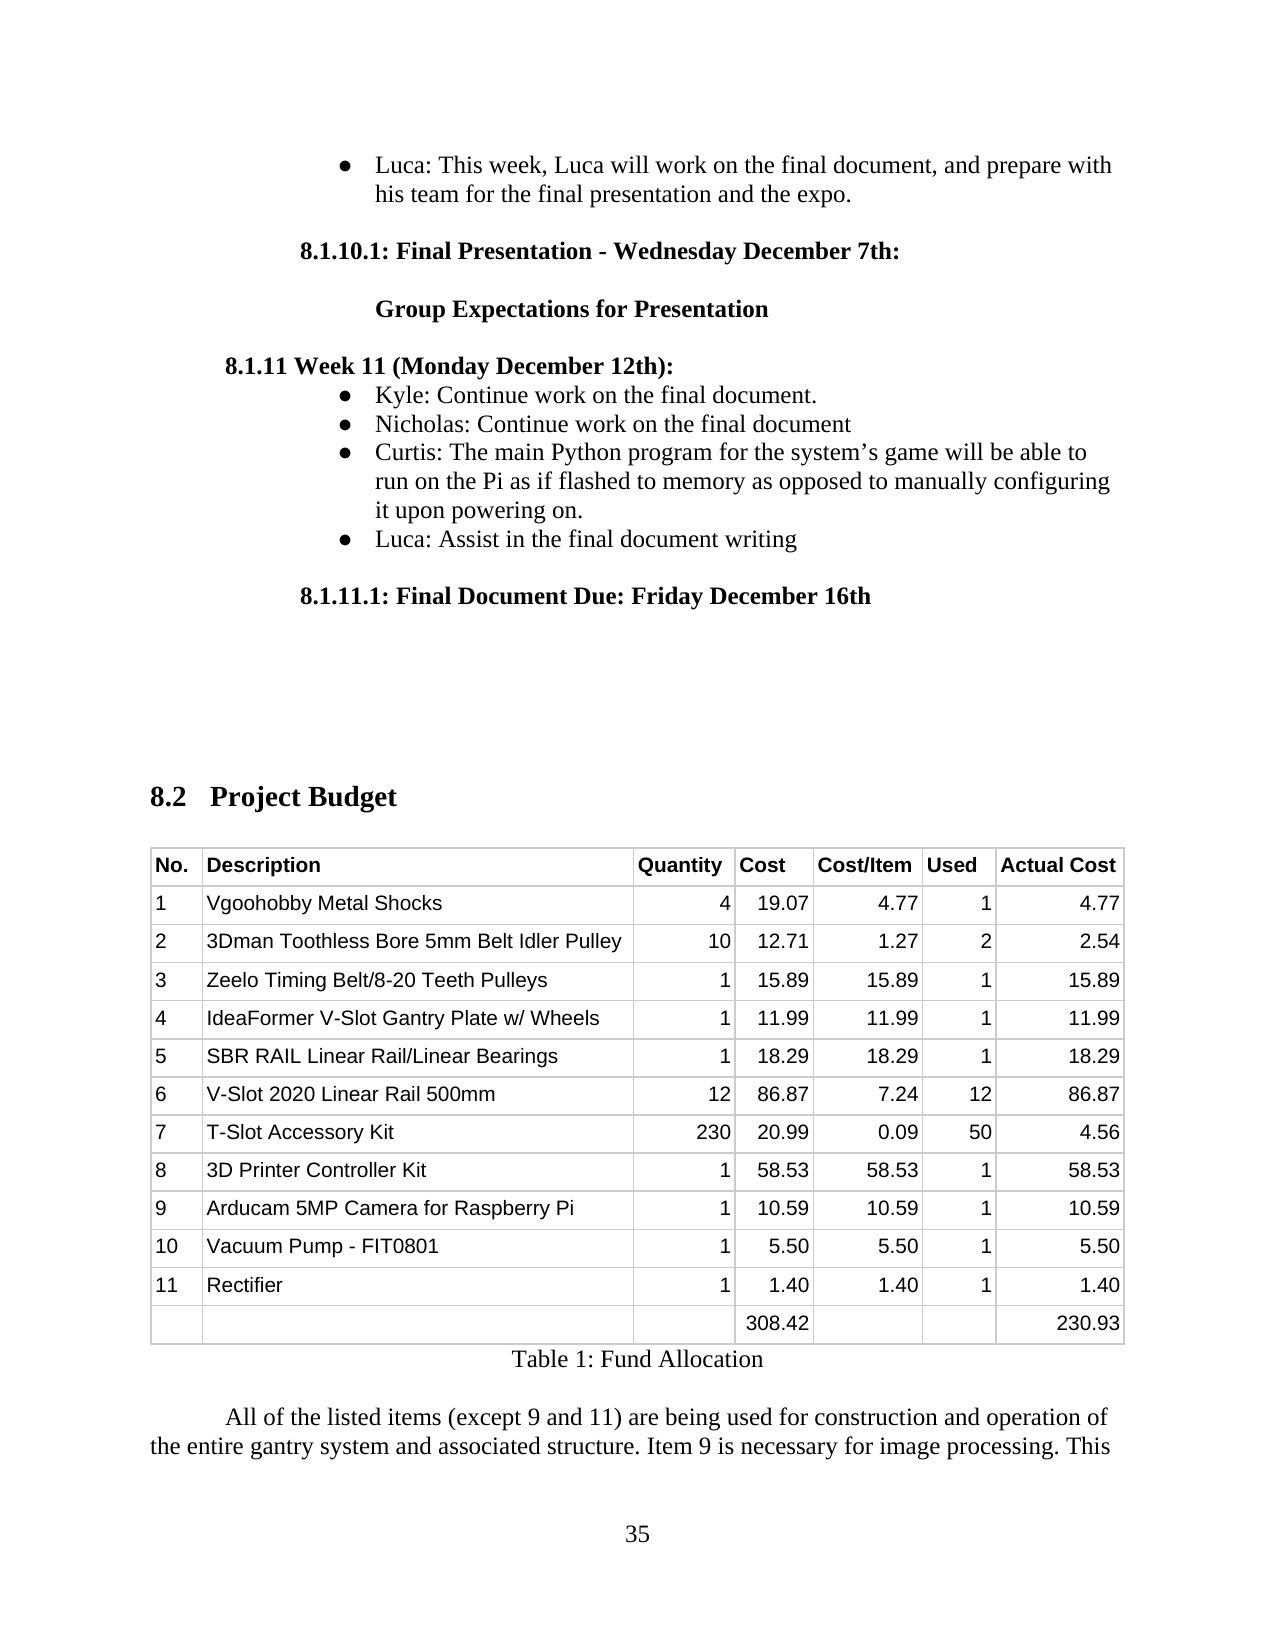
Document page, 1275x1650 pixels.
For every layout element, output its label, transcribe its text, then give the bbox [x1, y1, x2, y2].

table_cell 1.40 [814, 1268, 922, 1305]
table_cell 1 [634, 1154, 734, 1190]
table_cell 15.89 [736, 963, 813, 1000]
table_cell 230 [634, 1116, 734, 1152]
text 8.1.11.1: Final Document Due: Friday December 16th [150, 581, 1125, 610]
table_cell 1 [634, 1268, 734, 1305]
table_cell [634, 1306, 734, 1343]
table_cell 4.77 [814, 887, 922, 923]
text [150, 1402, 1125, 1459]
table_cell 10 [634, 925, 734, 962]
table_cell Vacuum Pump - FIT0801 [203, 1230, 633, 1267]
table_cell 2.54 [997, 925, 1123, 962]
table_cell 1 [923, 1192, 995, 1228]
table_cell T-Slot Accessory Kit [203, 1116, 633, 1152]
table_cell 7.24 [814, 1078, 922, 1114]
list Luca: Assist in the final document writing [337, 524, 1125, 552]
table_cell SBR RAIL Linear Rail/Linear Bearings [203, 1040, 633, 1076]
table_cell [152, 1306, 202, 1343]
table_cell 18.29 [814, 1040, 922, 1076]
table_cell 12.71 [736, 925, 813, 962]
table_cell 8 [152, 1154, 202, 1190]
table_cell 5.50 [736, 1230, 813, 1267]
table_cell 19.07 [736, 887, 813, 923]
table_cell 10.59 [736, 1192, 813, 1228]
table_cell 11 [152, 1268, 202, 1305]
table_cell 4.77 [997, 887, 1123, 923]
table_cell 5.50 [997, 1230, 1123, 1267]
table_cell Zeelo Timing Belt/8-20 Teeth Pulleys [203, 963, 633, 1000]
text Group Expectations for Presentation [150, 294, 1125, 322]
list Curtis: The main Python program for the system’s game will be able to run on the Pi as if flashed to memory as opposed to manually configuring it upon powering on. [337, 437, 1125, 524]
table_cell 308.42 [736, 1306, 813, 1343]
table_cell 6 [152, 1078, 202, 1114]
list Luca: This week, Luca will work on the final document, and prepare with his team for the final presentation and the expo. [337, 150, 1125, 207]
table_cell 4 [634, 887, 734, 923]
table_cell 58.53 [997, 1154, 1123, 1190]
table_cell 1 [923, 1268, 995, 1305]
table_cell 5.50 [814, 1230, 922, 1267]
table_cell 15.89 [814, 963, 922, 1000]
table_cell 1 [923, 1154, 995, 1190]
text Table 1: Fund Allocation [150, 1345, 1125, 1373]
table_cell 1 [634, 1001, 734, 1038]
table_cell 7 [152, 1116, 202, 1152]
table_cell 1.27 [814, 925, 922, 962]
table_cell Rectifier [203, 1268, 633, 1305]
table_cell 1 [634, 963, 734, 1000]
table_cell 20.99 [736, 1116, 813, 1152]
table_cell 11.99 [814, 1001, 922, 1038]
table_cell 1 [923, 1230, 995, 1267]
table_cell IdeaFormer V-Slot Gantry Plate w/ Wheels [203, 1001, 633, 1038]
table_cell 3D Printer Controller Kit [203, 1154, 633, 1190]
table_header Actual Cost [997, 849, 1123, 885]
table_cell 1 [634, 1192, 734, 1228]
table_cell 18.29 [736, 1040, 813, 1076]
table_header Description [203, 849, 633, 885]
table_cell 86.87 [997, 1078, 1123, 1114]
table_cell 58.53 [814, 1154, 922, 1190]
table_cell 86.87 [736, 1078, 813, 1114]
table_cell 18.29 [997, 1040, 1123, 1076]
table_cell 2 [152, 925, 202, 962]
table_cell 12 [923, 1078, 995, 1114]
table_cell 2 [923, 925, 995, 962]
list Kyle: Continue work on the final document. [337, 380, 1125, 409]
table_header Cost/Item [814, 849, 922, 885]
table_cell 3Dman Toothless Bore 5mm Belt Idler Pulley [203, 925, 633, 962]
table_cell [923, 1306, 995, 1343]
subtitle Project Budget [150, 779, 1125, 812]
table_cell 11.99 [997, 1001, 1123, 1038]
table_cell 1.40 [736, 1268, 813, 1305]
table_cell 1 [634, 1040, 734, 1076]
table_cell 10.59 [814, 1192, 922, 1228]
table_cell 12 [634, 1078, 734, 1114]
table_cell 1.40 [997, 1268, 1123, 1305]
table_cell [203, 1306, 633, 1343]
table_cell 1 [923, 887, 995, 923]
table_cell 58.53 [736, 1154, 813, 1190]
table_cell Vgoohobby Metal Shocks [203, 887, 633, 923]
text 8.1.10.1: Final Presentation - Wednesday December 7th: [150, 236, 1125, 265]
text 8.1.11 Week 11 (Monday December 12th): [150, 351, 1125, 380]
table_header No. [152, 849, 202, 885]
table_cell 10.59 [997, 1192, 1123, 1228]
table_cell 5 [152, 1040, 202, 1076]
table_cell 0.09 [814, 1116, 922, 1152]
table_cell 50 [923, 1116, 995, 1152]
table_cell 1 [923, 1001, 995, 1038]
table_cell 1 [634, 1230, 734, 1267]
table_header Used [923, 849, 995, 885]
table_header Quantity [634, 849, 734, 885]
table_cell 4.56 [997, 1116, 1123, 1152]
table_cell Arducam 5MP Camera for Raspberry Pi [203, 1192, 633, 1228]
table_cell [814, 1306, 922, 1343]
table_cell 1 [152, 887, 202, 923]
table_cell 9 [152, 1192, 202, 1228]
table_cell 1 [923, 1040, 995, 1076]
table_cell 10 [152, 1230, 202, 1267]
table_cell 230.93 [997, 1306, 1123, 1343]
table_cell V-Slot 2020 Linear Rail 500mm [203, 1078, 633, 1114]
table_header Cost [736, 849, 813, 885]
table_cell 15.89 [997, 963, 1123, 1000]
table_cell 4 [152, 1001, 202, 1038]
table_cell 1 [923, 963, 995, 1000]
table_cell 11.99 [736, 1001, 813, 1038]
list Nicholas: Continue work on the final document [337, 409, 1125, 437]
table_cell 3 [152, 963, 202, 1000]
